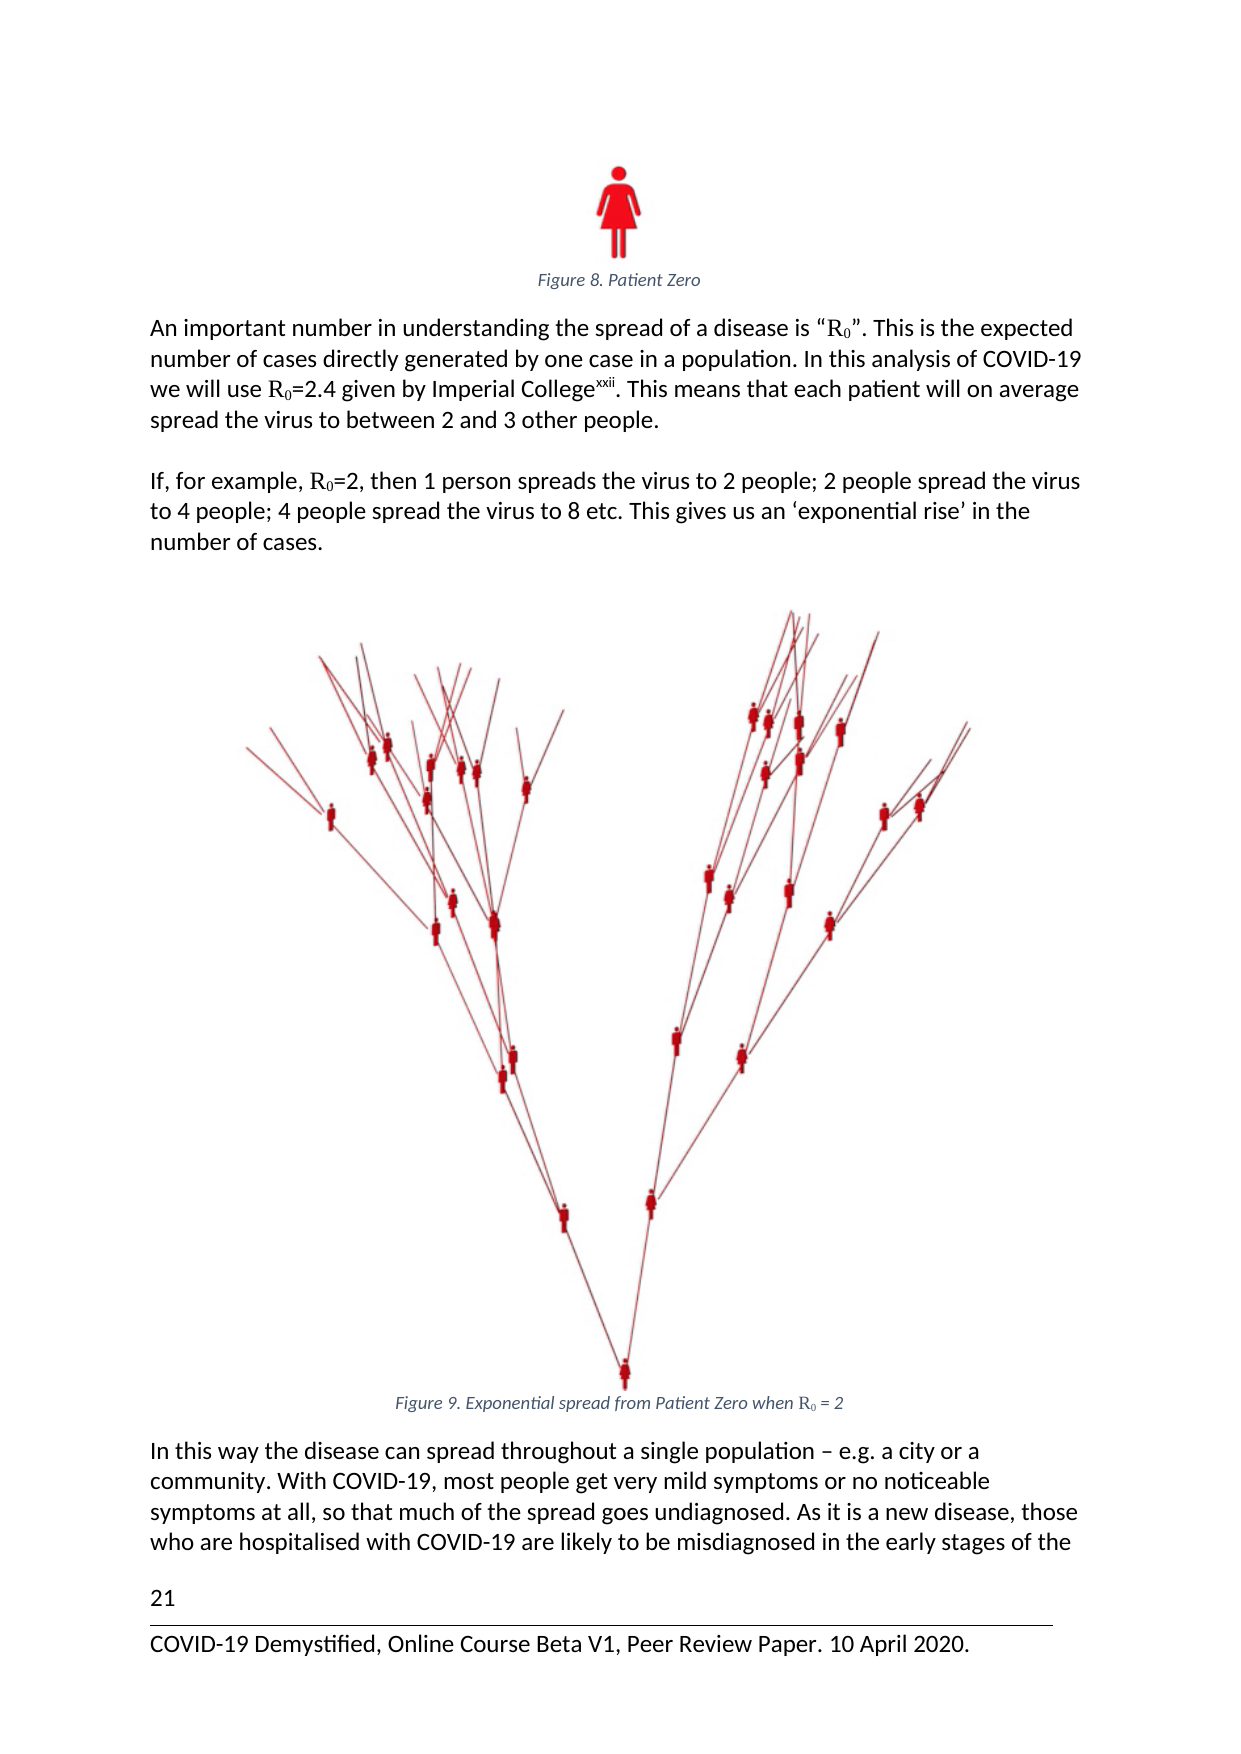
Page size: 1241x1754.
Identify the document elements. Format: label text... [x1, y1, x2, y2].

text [150, 1435, 1090, 1557]
picture [150, 556, 1090, 1391]
picture [566, 150, 674, 269]
text Figure 9. Exponential spread from Patient Zero when R0 = 2 [150, 1391, 1090, 1414]
text If, for example, R0=2, then 1 person spreads the virus to 2 people; 2 people spread the virus to 4 people; 4 people spread the virus to 8 etc. This gives us an ‘exponential rise’ in the number of cases. [150, 465, 1090, 556]
text An important number in understanding the spread of a disease is “R0”. This is the expected number of cases directly generated by one case in a population. In this analysis of COVID-19 we will use R0=2.4 given by Imperial College. This means that each patient will on average spread the virus to between 2 and 3 other people. [150, 312, 1090, 434]
text Figure 8. Patient Zero [150, 268, 1090, 291]
